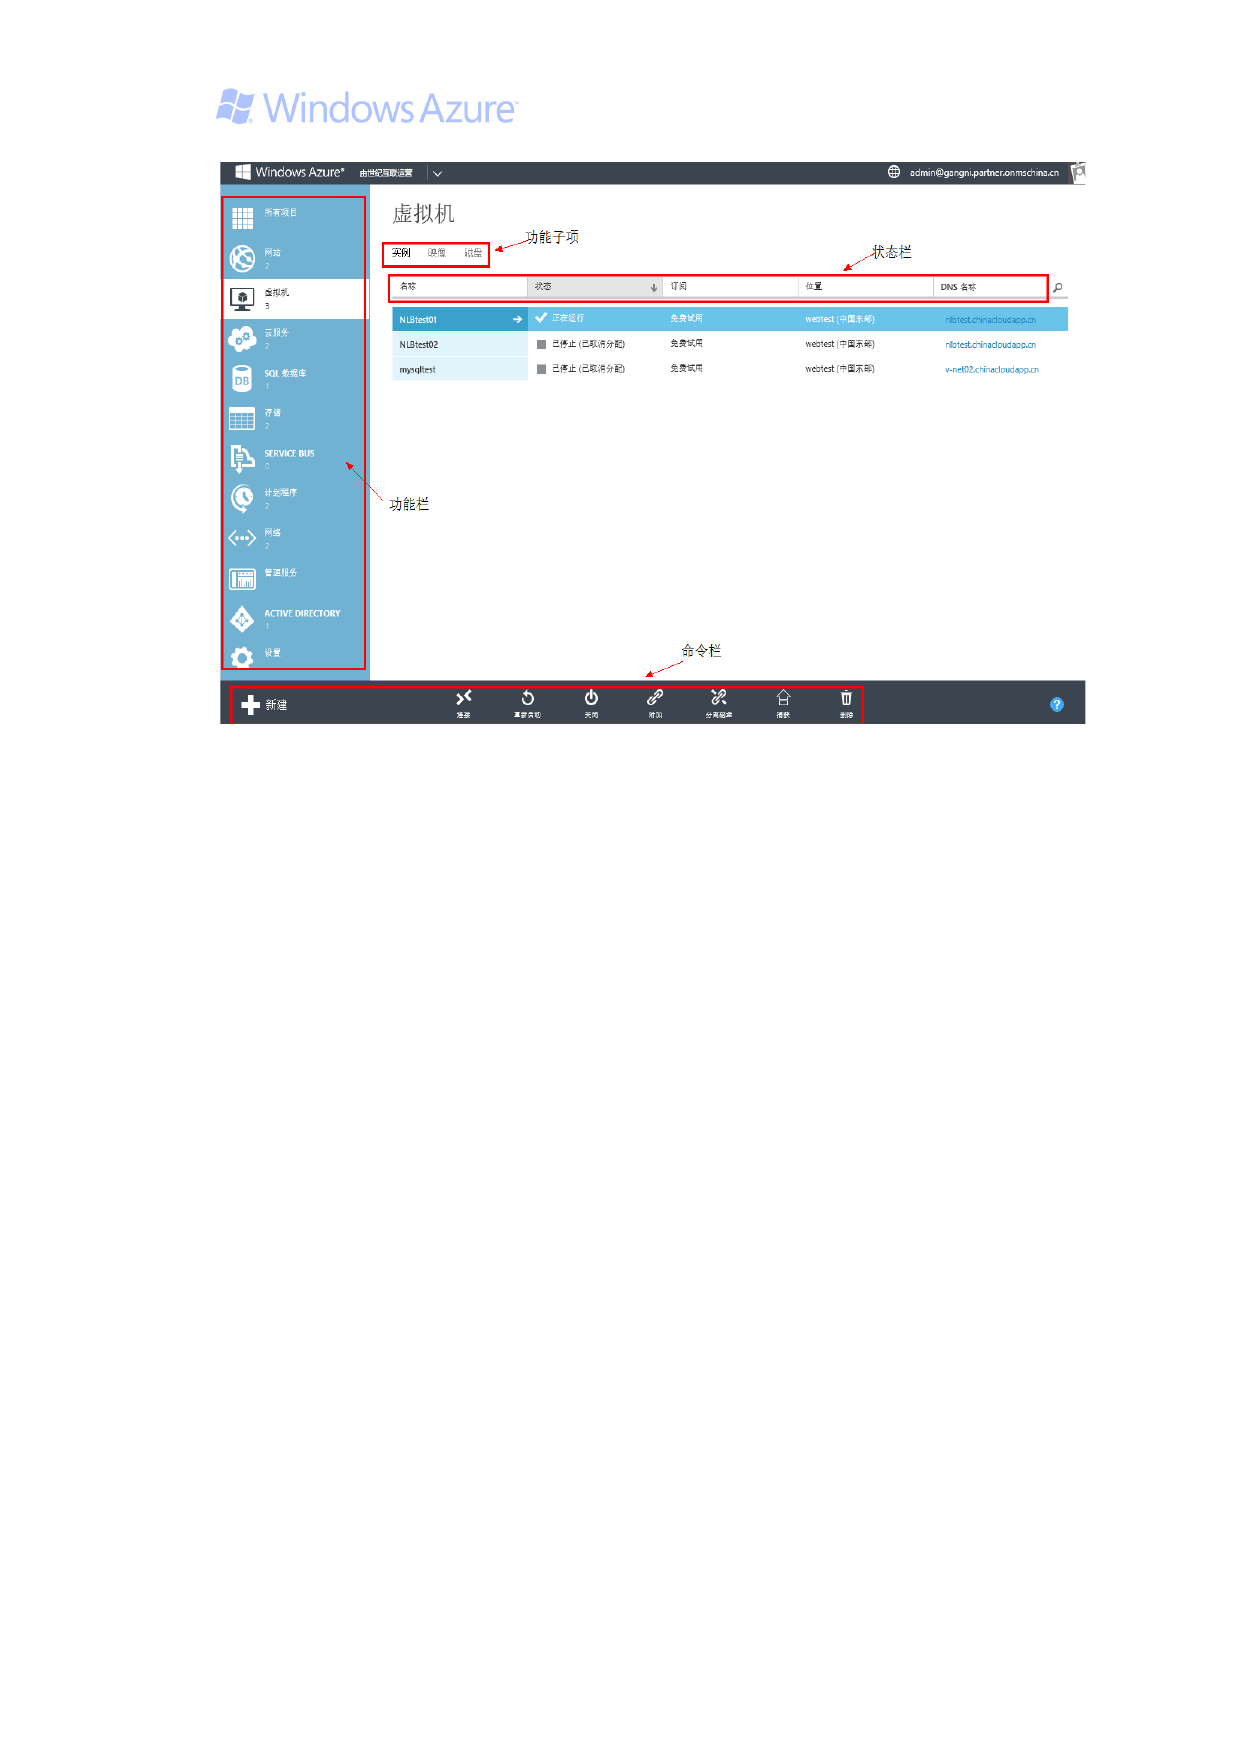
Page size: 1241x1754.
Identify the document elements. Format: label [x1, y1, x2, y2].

picture [220, 162, 1086, 724]
